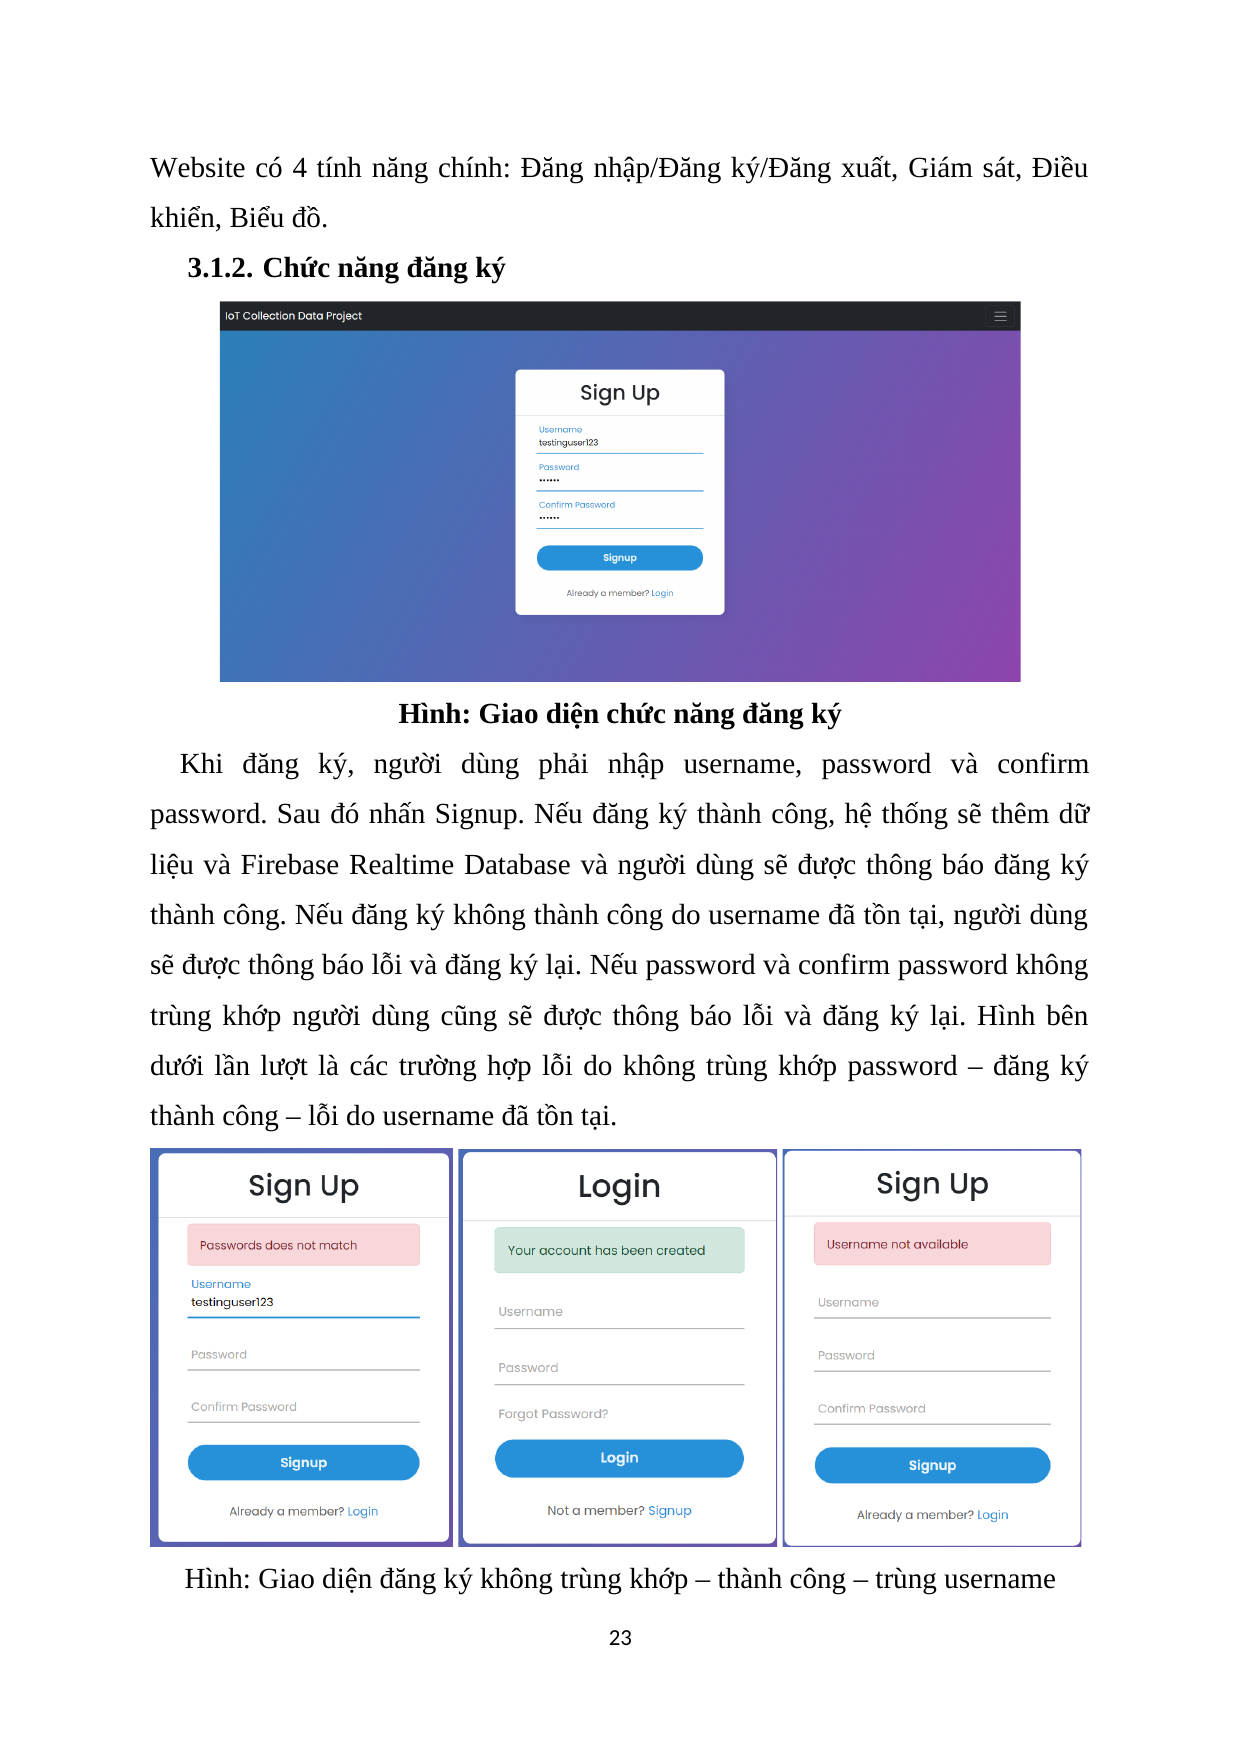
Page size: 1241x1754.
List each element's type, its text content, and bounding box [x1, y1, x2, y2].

picture [782, 1149, 1082, 1547]
picture [458, 1149, 778, 1547]
picture [219, 301, 1021, 682]
text Hình: Giao diện chức năng đăng ký [150, 696, 1090, 729]
text Hình: Giao diện đăng ký không trùng khớp – thành công – trùng username [150, 1561, 1090, 1594]
text Website có 4 tính năng chính: Đăng nhập/Đăng ký/Đăng xuất, Giám sát, Điều khiển, Biểu đồ. [150, 150, 1090, 234]
list Chức năng đăng ký [187, 251, 1090, 284]
picture [150, 1148, 453, 1547]
text Khi đăng ký, người dùng phải nhập username, password và confirm password. Sau đó nhấn Signup. Nếu đăng ký thành công, hệ thống sẽ thêm dữ liệu và Firebase Realtime Database và người dùng sẽ được thông báo đăng ký thành công. Nếu đăng ký không thành công do username đã tồn tại, người dùng sẽ được thông báo lỗi và đăng ký lại. Nếu password và confirm password không trùng khớp người dùng cũng sẽ được thông báo lỗi và đăng ký lại. Hình bên dưới lần lượt là các trường hợp lỗi do không trùng khớp password – đăng ký thành công – lỗi do username đã tồn tại. [150, 746, 1090, 1132]
